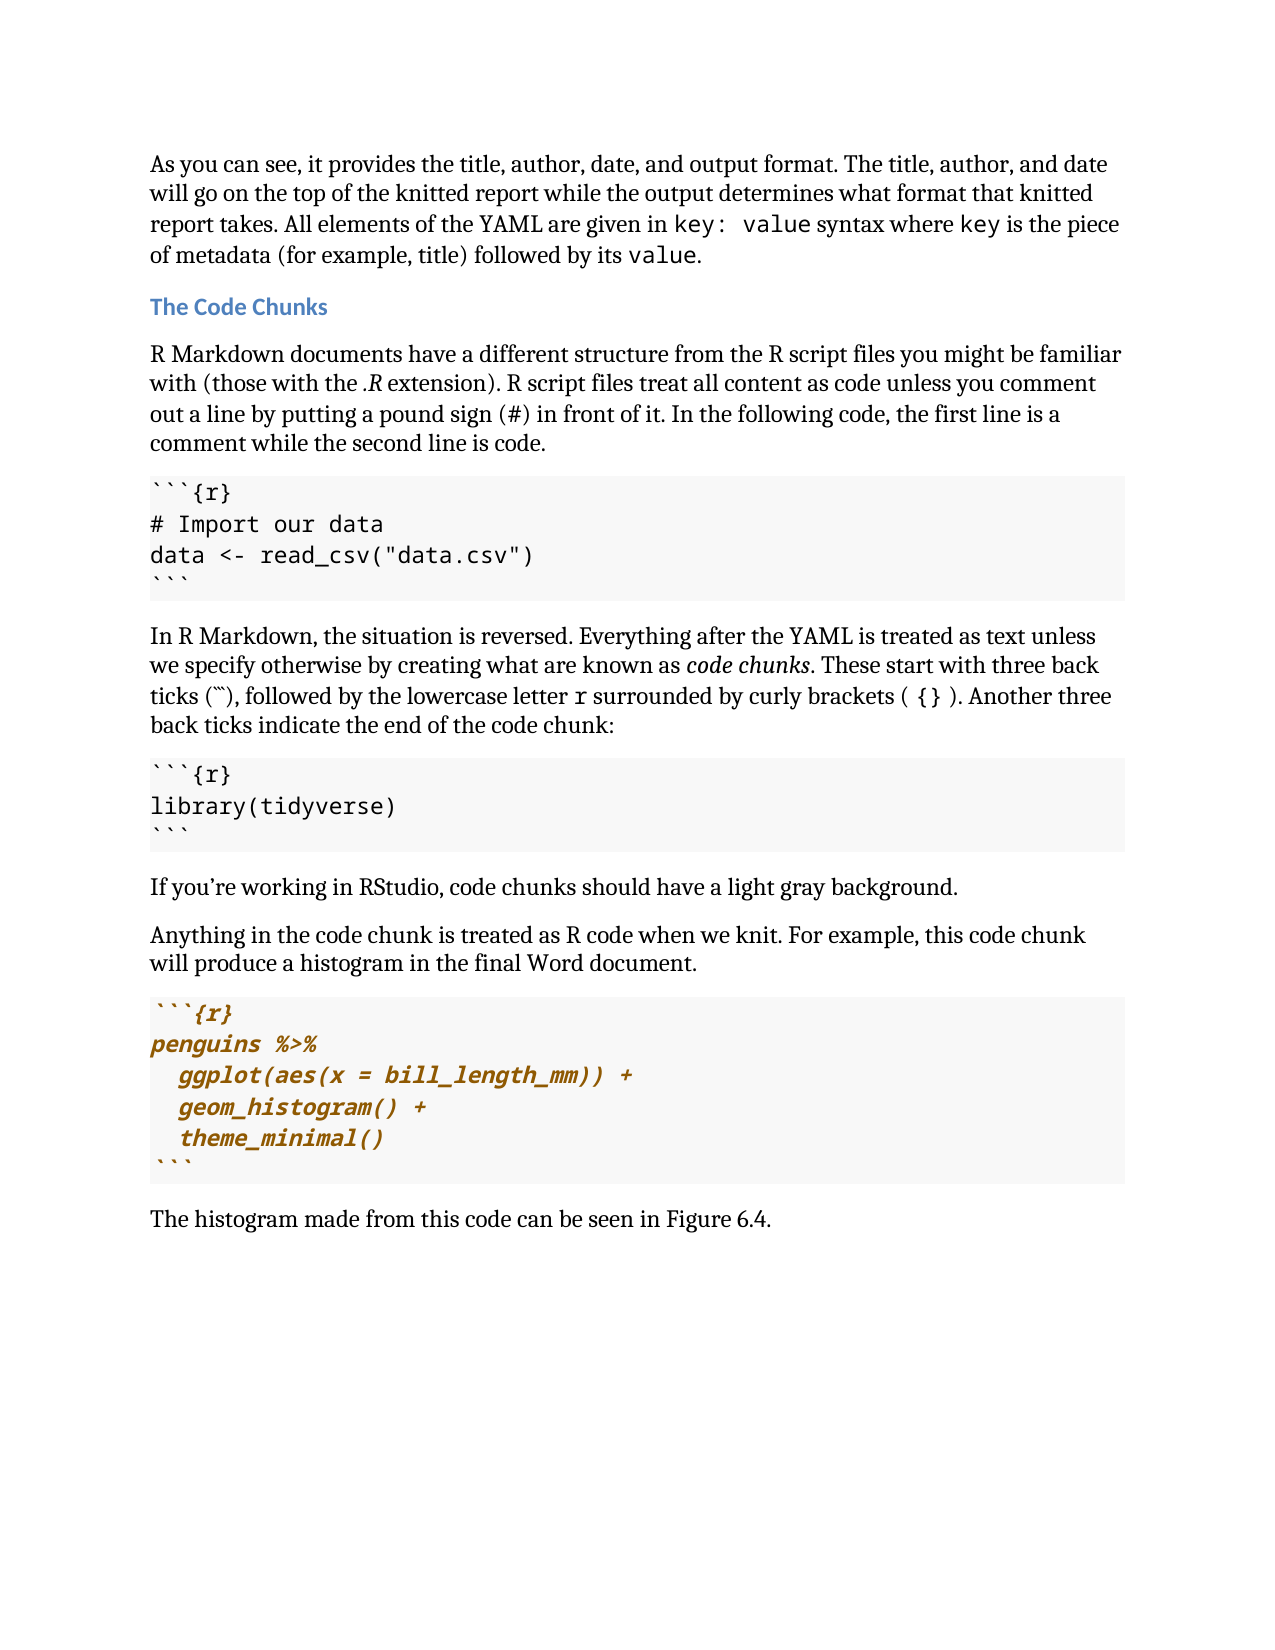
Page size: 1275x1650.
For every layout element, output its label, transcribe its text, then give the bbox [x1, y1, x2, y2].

text Anything in the code chunk is treated as R code when we knit. For example, this code chunk will produce a histogram in the final Word document. [150, 921, 1125, 978]
text In R Markdown, the situation is reversed. Everything after the YAML is treated as text unless we specify otherwise by creating what are known as code chunks. These start with three back ticks (```), followed by the lowercase letter r surrounded by curly brackets ( {} ). Another three back ticks indicate the end of the code chunk: [150, 622, 1125, 740]
text The histogram made from this code can be seen in Figure 6.4. [150, 1205, 1125, 1234]
text R Markdown documents have a different structure from the R script files you might be familiar with (those with the .R extension). R script files treat all content as code unless you comment out a line by putting a pound sign (#) in front of it. In the following code, the first line is a comment while the second line is code. [150, 340, 1125, 458]
text ```{r} penguins %>% ggplot(aes(x = bill_length_mm)) + geom_histogram() + theme_minimal() ``` [191, 997, 1125, 1184]
text If you’re working in RStudio, code chunks should have a light gray background. [150, 873, 1125, 902]
subtitle The Code Chunks [150, 291, 1125, 321]
text ```{r} library(tidyverse) ``` [150, 758, 1125, 852]
text As you can see, it provides the title, author, date, and output format. The title, author, and date will go on the top of the knitted report while the output determines what format that knitted report takes. All elements of the YAML are given in key: value syntax where key is the piece of metadata (for example, title) followed by its value. [150, 150, 1125, 270]
text ```{r} # Import our data data <- read_csv("data.csv") ``` [191, 476, 1125, 601]
